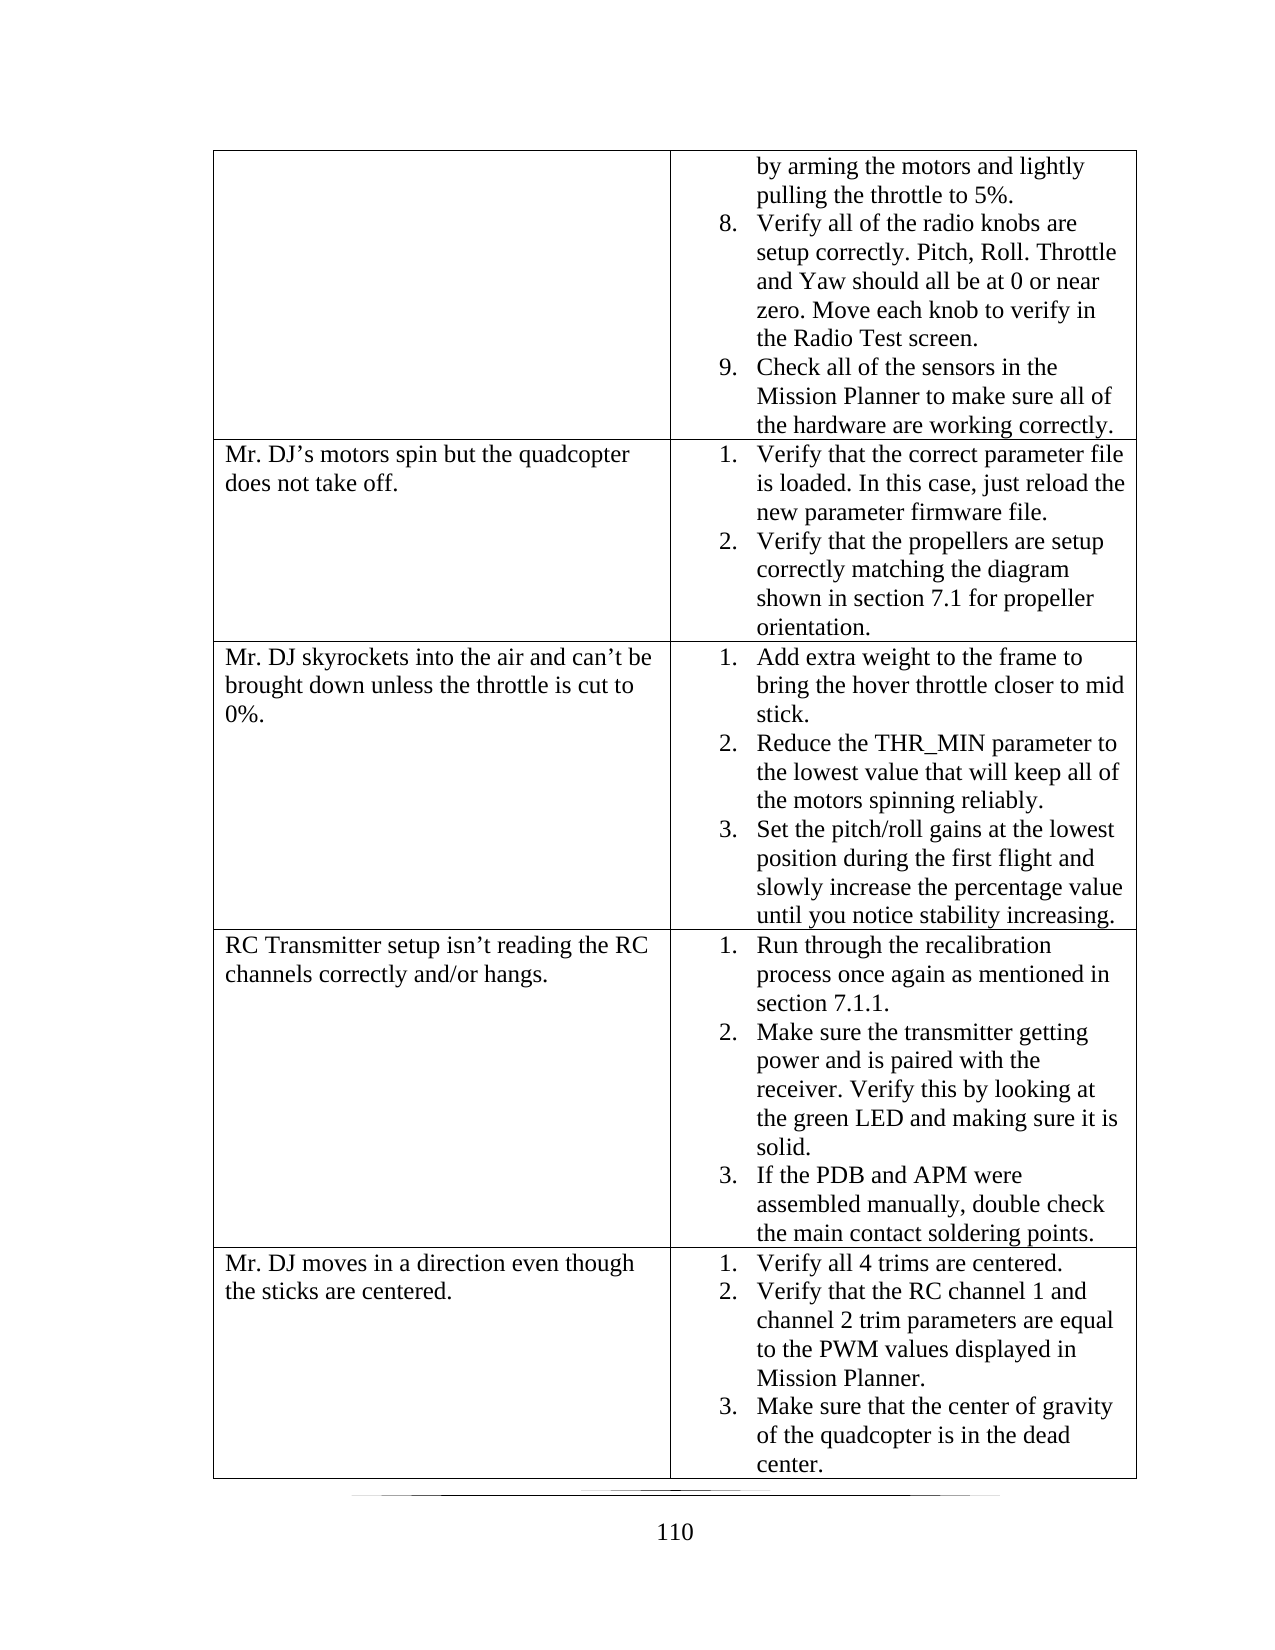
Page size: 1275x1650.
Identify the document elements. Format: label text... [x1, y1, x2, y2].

table_cell Run through the recalibration process once again as mentioned in section 7.1.1. Make sure the transmitter getting power and is paired with the receiver. Verify this by looking at the green LED and making sure it is solid. If the PDB and APM were assembled manually, double check the main contact soldering points. [671, 930, 1136, 1247]
table_cell RC Transmitter setup isn’t reading the RC channels correctly and/or hangs. [214, 930, 670, 1247]
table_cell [671, 151, 1136, 438]
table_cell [214, 151, 670, 438]
table_cell Mr. DJ skyrockets into the air and can’t be brought down unless the throttle is cut to 0%. [214, 642, 670, 929]
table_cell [671, 1248, 1136, 1478]
table_cell Mr. DJ’s motors spin but the quadcopter does not take off. [214, 440, 670, 641]
table_cell Add extra weight to the frame to bring the hover throttle closer to mid stick. Reduce the THR_MIN parameter to the lowest value that will keep all of the motors spinning reliably. Set the pitch/roll gains at the lowest position during the first flight and slowly increase the percentage value until you notice stability increasing. [671, 642, 1136, 929]
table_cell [214, 1248, 670, 1478]
table_cell Verify that the correct parameter file is loaded. In this case, just reload the new parameter firmware file. Verify that the propellers are setup correctly matching the diagram shown in section 7.1 for propeller orientation. [671, 440, 1136, 641]
